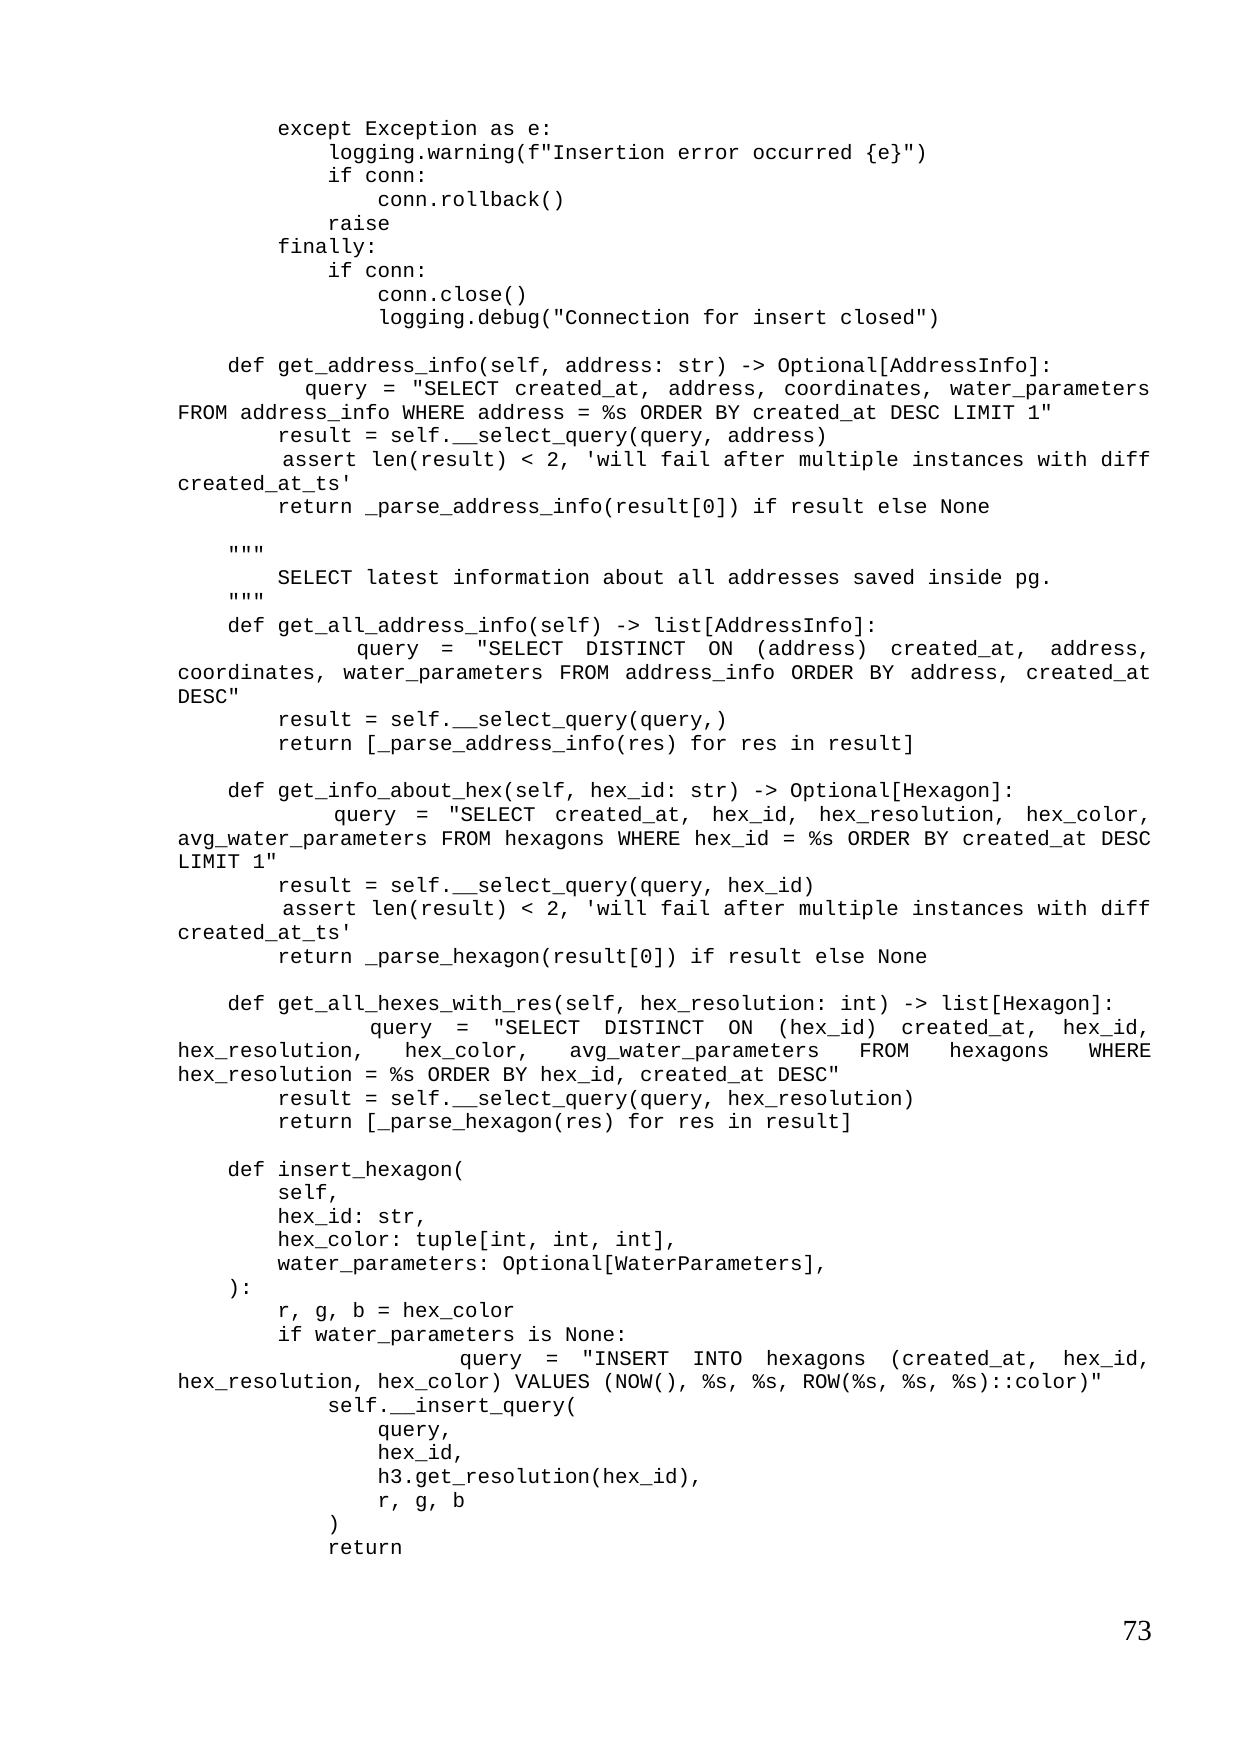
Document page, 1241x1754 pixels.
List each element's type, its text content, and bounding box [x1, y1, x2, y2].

text def get_all_hexes_with_res(self, hex_resolution: int) -> list[Hexagon]: [177, 993, 1152, 1017]
text return _parse_address_info(result[0]) if result else None [177, 496, 1152, 520]
text return [_parse_address_info(res) for res in result] [177, 733, 1152, 757]
text result = self.__select_query(query, address) [177, 426, 1152, 449]
text self.__insert_query( [177, 1395, 1152, 1419]
text if conn: [177, 165, 1152, 189]
text query = "SELECT DISTINCT ON (address) created_at, address, coordinates, water_parameters FROM address_info ORDER BY address, created_at DESC" [177, 638, 1152, 709]
text if water_parameters is None: [177, 1324, 1152, 1348]
text conn.rollback() [177, 189, 1152, 213]
text r, g, b = hex_color [177, 1300, 1152, 1324]
text result = self.__select_query(query,) [177, 709, 1152, 733]
text SELECT latest information about all addresses saved inside pg. [177, 567, 1152, 591]
text def get_all_address_info(self) -> list[AddressInfo]: [177, 615, 1152, 638]
text logging.warning(f"Insertion error occurred {e}") [177, 142, 1152, 165]
text query = "SELECT created_at, hex_id, hex_resolution, hex_color, avg_water_parameters FROM hexagons WHERE hex_id = %s ORDER BY created_at DESC LIMIT 1" [177, 804, 1152, 875]
text query, [177, 1419, 1152, 1442]
text if conn: [177, 260, 1152, 284]
text h3.get_resolution(hex_id), [177, 1466, 1152, 1489]
text query = "INSERT INTO hexagons (created_at, hex_id, hex_resolution, hex_color) VALUES (NOW(), %s, %s, ROW(%s, %s, %s)::color)" [177, 1348, 1152, 1395]
text ): [177, 1277, 1152, 1300]
text except Exception as e: [177, 118, 1152, 142]
text ) [177, 1513, 1152, 1537]
text def get_address_info(self, address: str) -> Optional[AddressInfo]: [177, 354, 1152, 378]
text water_parameters: Optional[WaterParameters], [177, 1253, 1152, 1277]
text hex_color: tuple[int, int, int], [177, 1229, 1152, 1253]
text return _parse_hexagon(result[0]) if result else None [177, 946, 1152, 969]
text result = self.__select_query(query, hex_id) [177, 875, 1152, 898]
text conn.close() [177, 284, 1152, 307]
text raise [177, 213, 1152, 236]
text assert len(result) < 2, 'will fail after multiple instances with diff created_at_ts' [177, 898, 1152, 946]
text hex_id: str, [177, 1206, 1152, 1229]
text """ [177, 591, 1152, 615]
text def insert_hexagon( [177, 1158, 1152, 1182]
text hex_id, [177, 1442, 1152, 1466]
text query = "SELECT DISTINCT ON (hex_id) created_at, hex_id, hex_resolution, hex_color, avg_water_parameters FROM hexagons WHERE hex_resolution = %s ORDER BY hex_id, created_at DESC" [177, 1017, 1152, 1088]
text return [_parse_hexagon(res) for res in result] [177, 1111, 1152, 1135]
text r, g, b [177, 1489, 1152, 1513]
text result = self.__select_query(query, hex_resolution) [177, 1088, 1152, 1111]
text finally: [177, 236, 1152, 260]
text def get_info_about_hex(self, hex_id: str) -> Optional[Hexagon]: [177, 780, 1152, 804]
text self, [177, 1182, 1152, 1206]
text logging.debug("Connection for insert closed") [177, 307, 1152, 331]
text return [177, 1537, 1152, 1561]
text """ [177, 544, 1152, 567]
text assert len(result) < 2, 'will fail after multiple instances with diff created_at_ts' [177, 449, 1152, 496]
text query = "SELECT created_at, address, coordinates, water_parameters FROM address_info WHERE address = %s ORDER BY created_at DESC LIMIT 1" [177, 378, 1152, 426]
